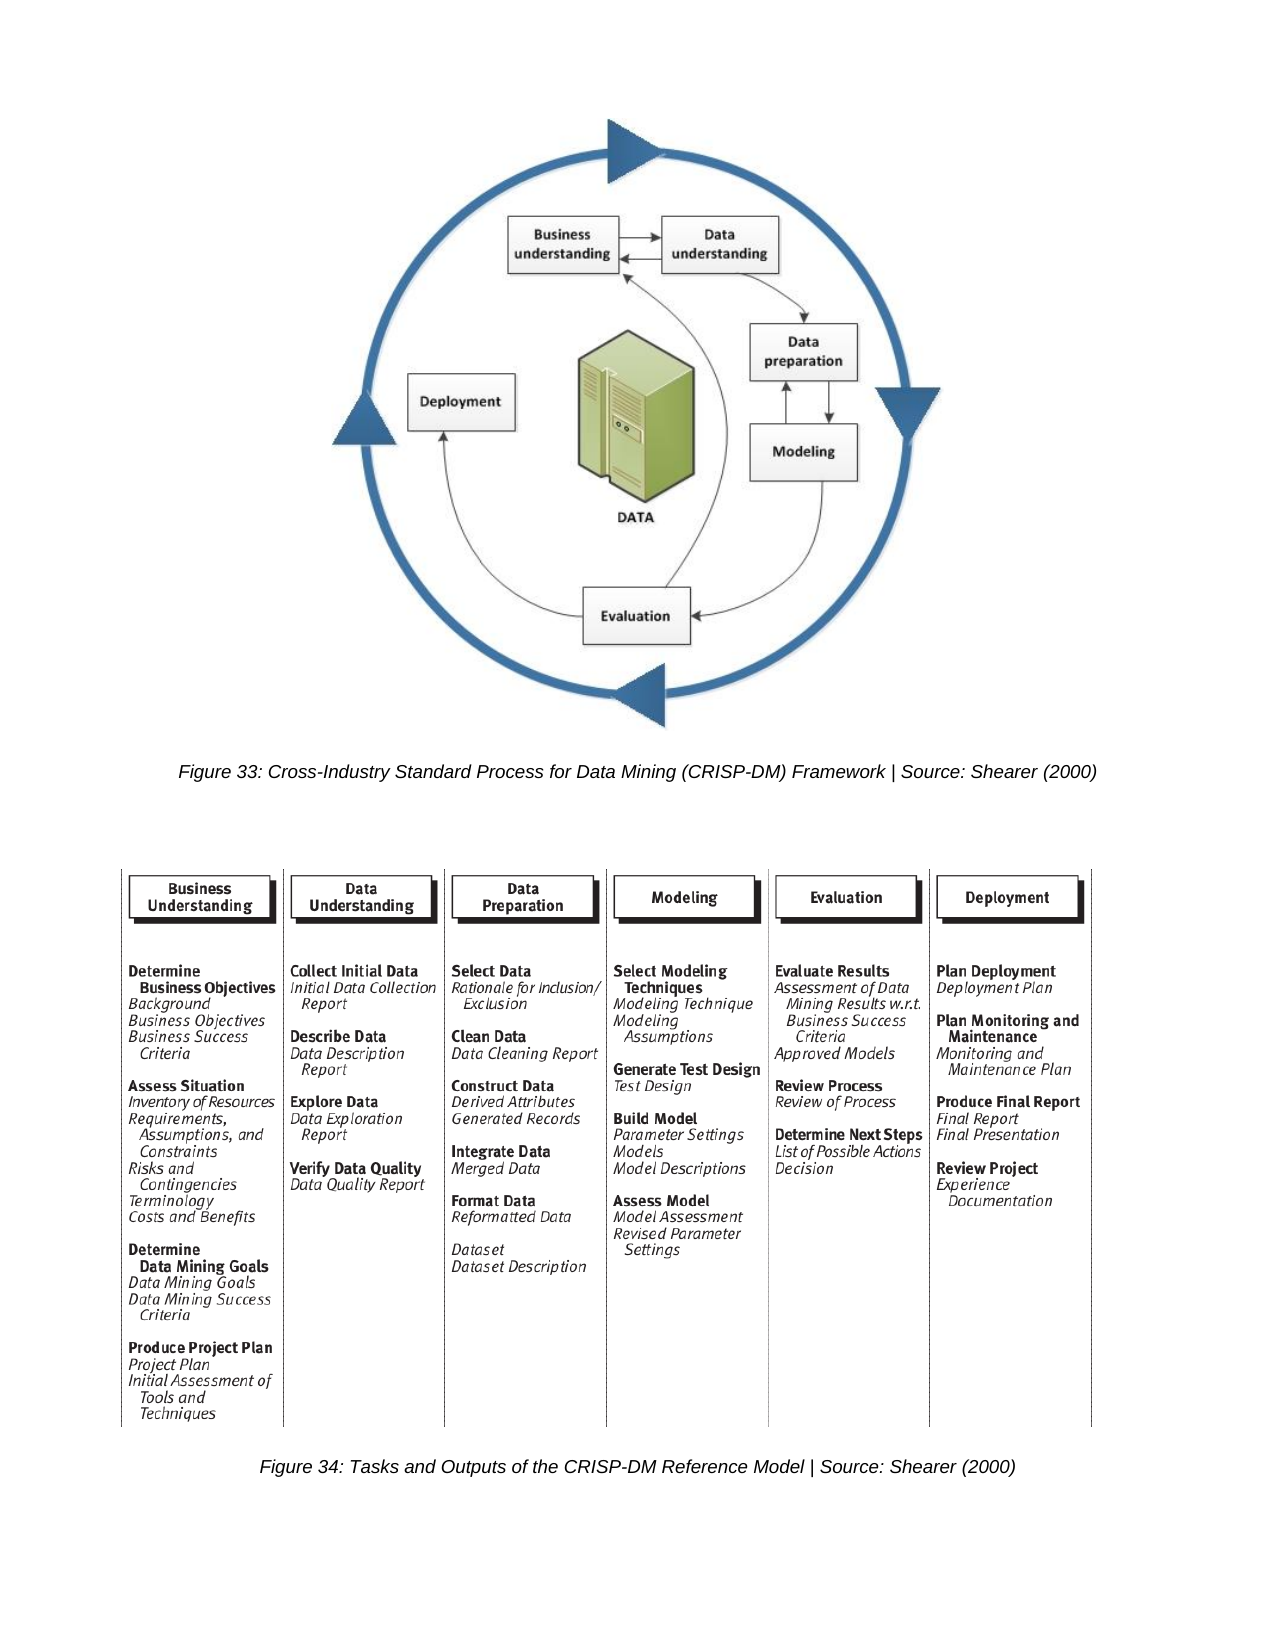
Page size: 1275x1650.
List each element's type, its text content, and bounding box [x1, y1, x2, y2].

picture [331, 118, 944, 731]
picture [118, 869, 1094, 1427]
